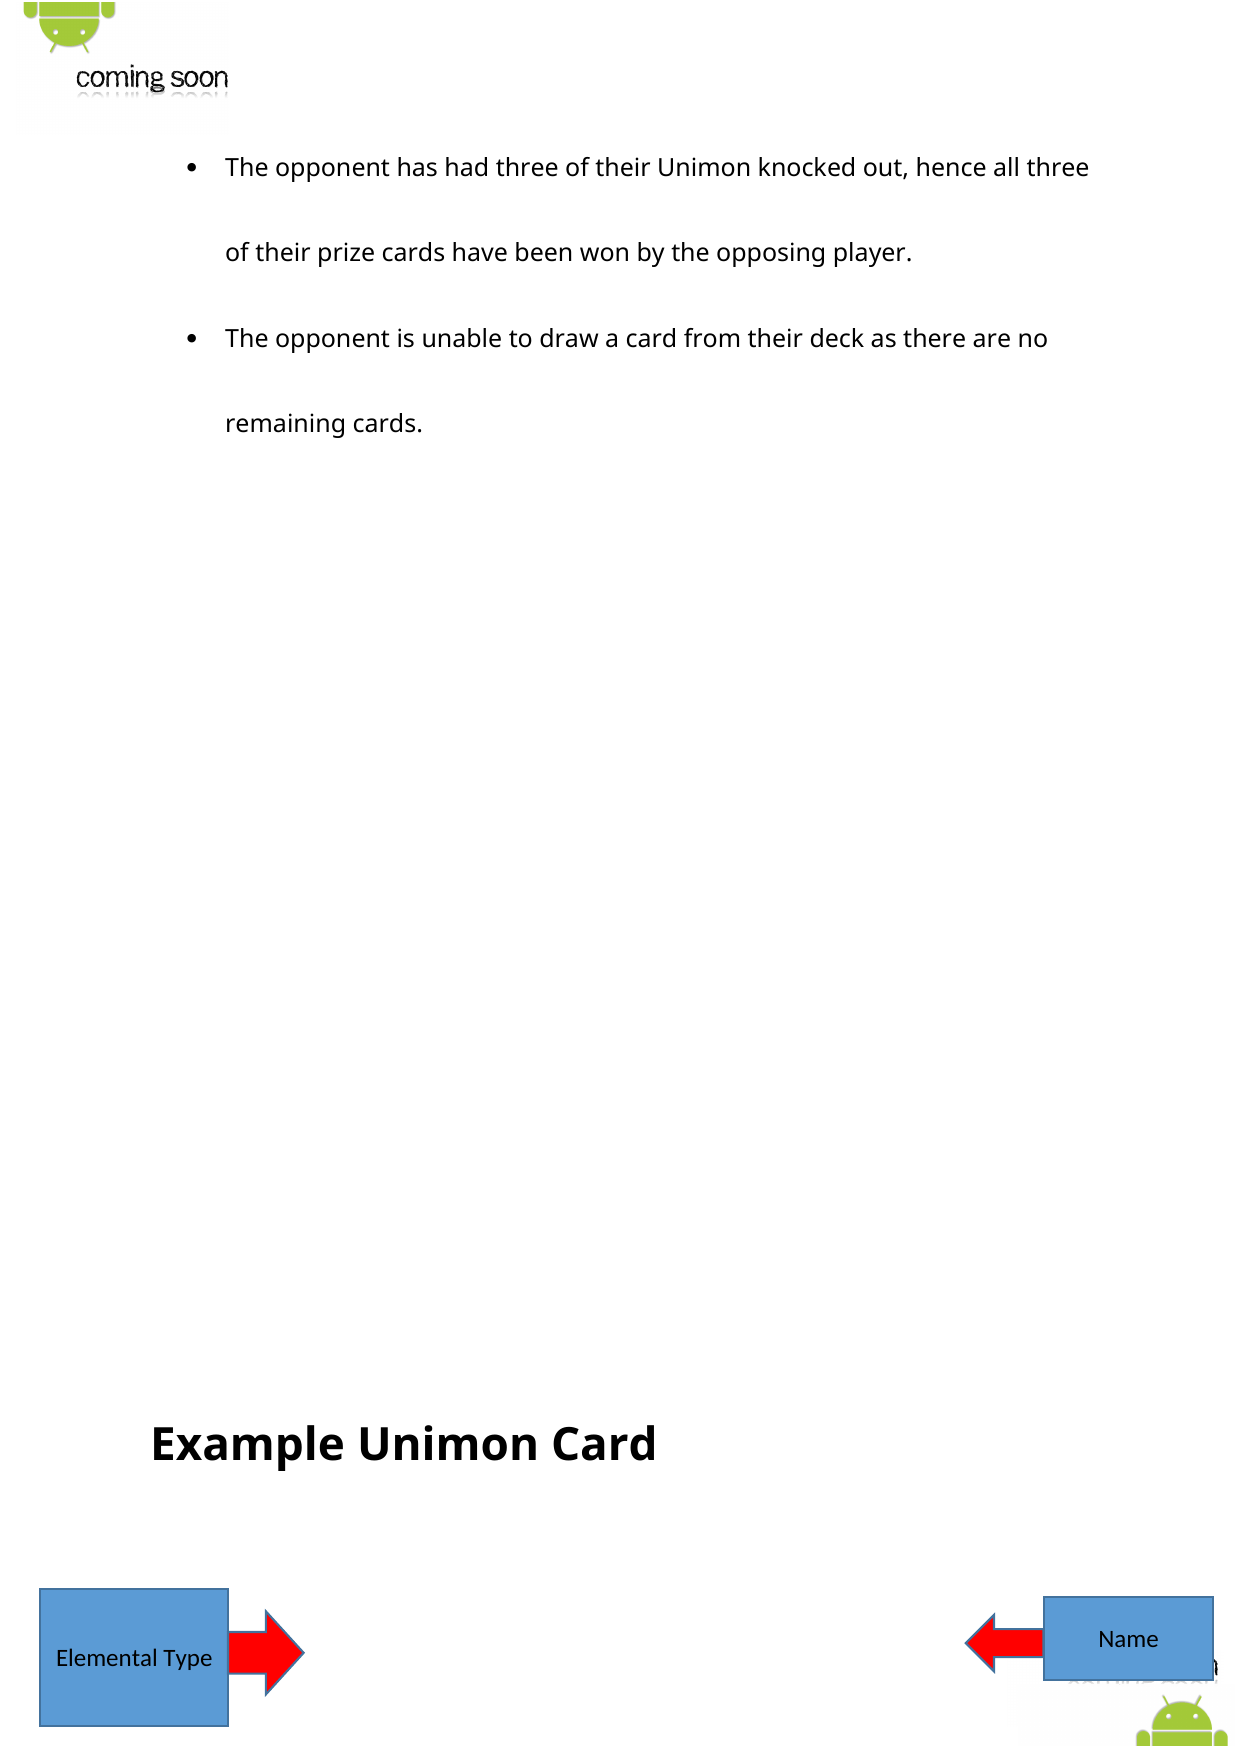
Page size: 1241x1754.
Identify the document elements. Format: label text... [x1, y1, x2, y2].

list The opponent has had three of their Unimon knocked out, hence all three of their prize cards have been won by the opposing player. [187, 150, 1090, 269]
picture [1007, 1650, 1235, 1746]
text Example Unimon Card [150, 1411, 1090, 1474]
picture [16, 2, 229, 135]
list The opponent is unable to draw a card from their deck as there are no remaining cards. [187, 320, 1090, 439]
